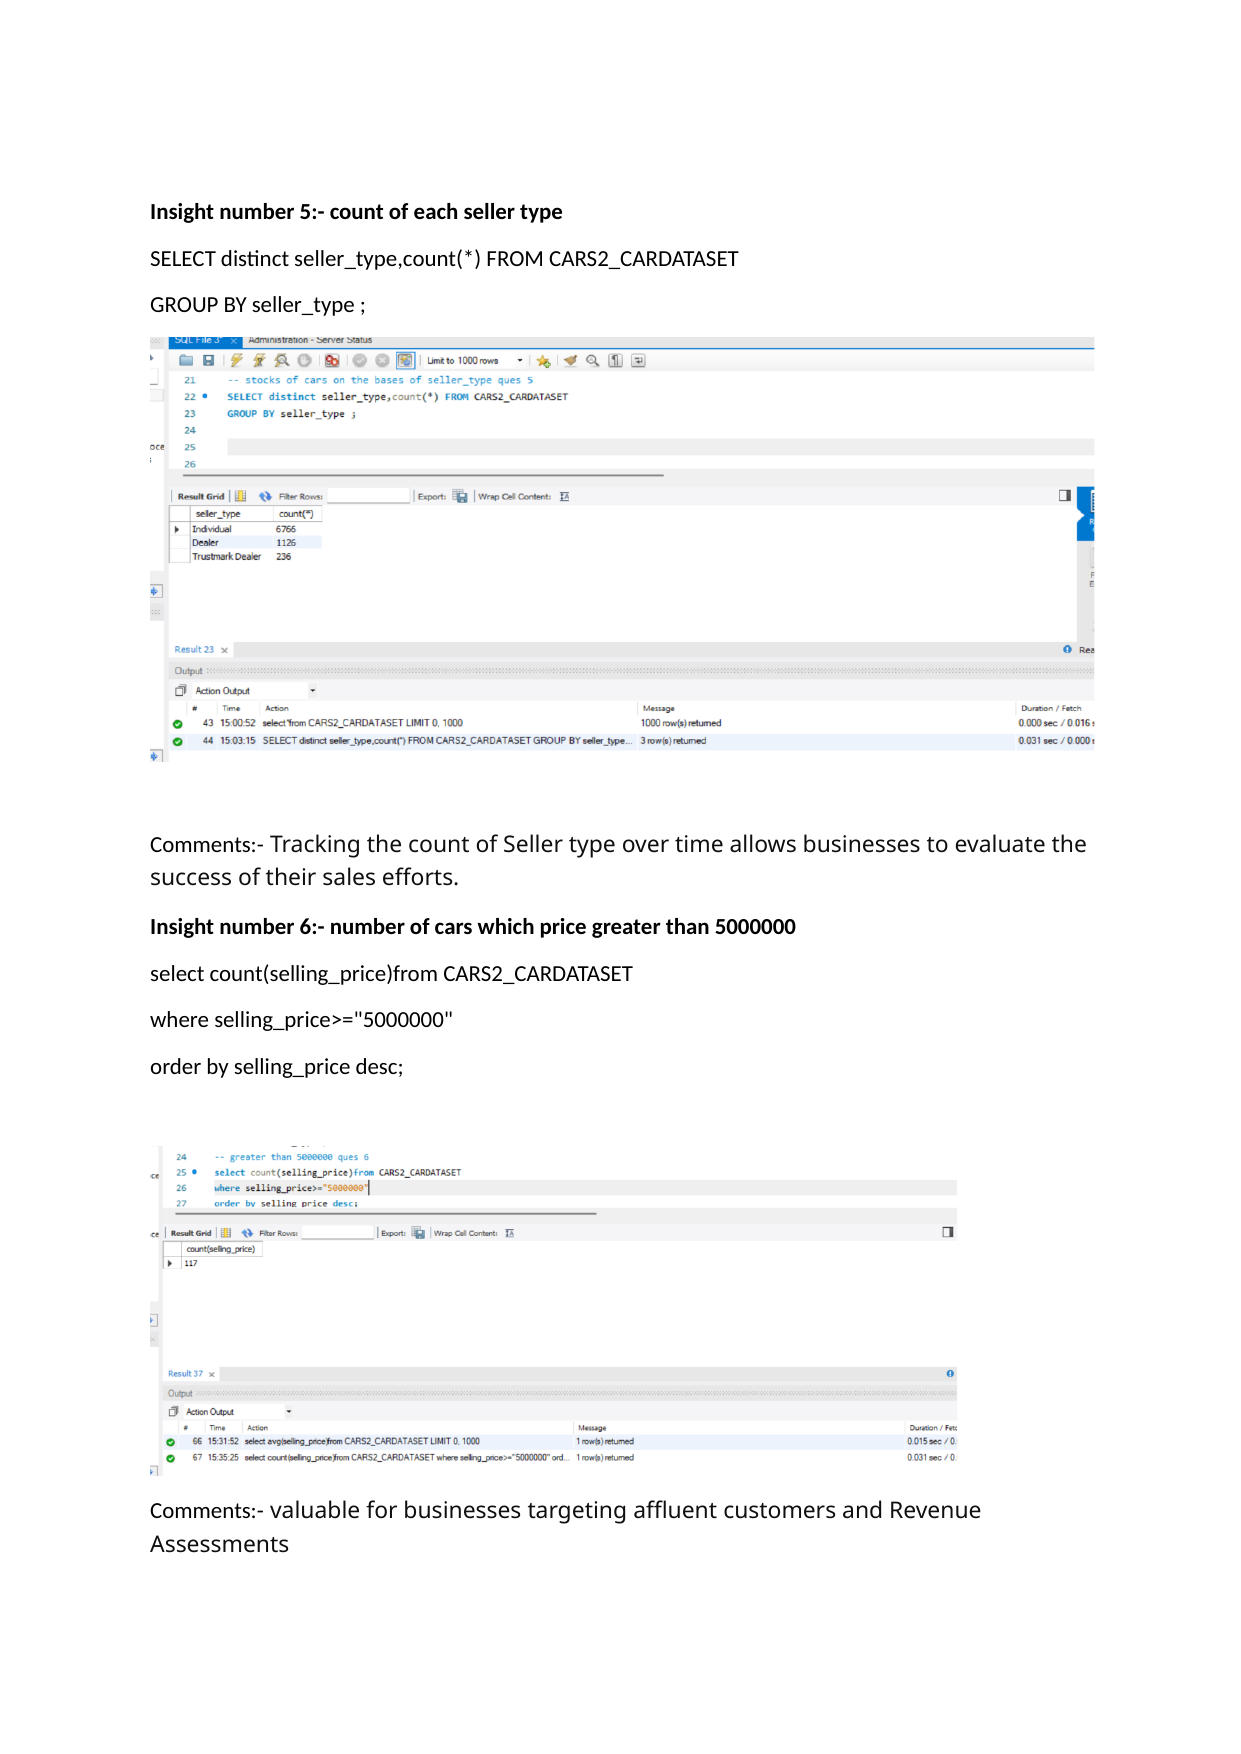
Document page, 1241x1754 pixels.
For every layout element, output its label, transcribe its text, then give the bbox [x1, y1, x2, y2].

text Insight number 6:- number of cars which price greater than 5000000 [150, 912, 1090, 940]
picture [150, 1146, 958, 1476]
picture [150, 337, 1095, 762]
text Comments:- Tracking the count of Seller type over time allows businesses to evaluate the success of their sales efforts. [150, 828, 1090, 893]
text SELECT distinct seller_type,count(*) FROM CARS2_CARDATASET [150, 244, 1090, 272]
text order by selling_price desc; [150, 1052, 1090, 1080]
text select count(selling_price)from CARS2_CARDATASET [150, 959, 1090, 987]
text GROUP BY seller_type ; [150, 291, 1090, 319]
text Comments:- valuable for businesses targeting affluent customers and Revenue Assessments [150, 1494, 1090, 1559]
text Insight number 5:- count of each seller type [150, 197, 1090, 225]
text where selling_price>="5000000" [150, 1006, 1090, 1033]
